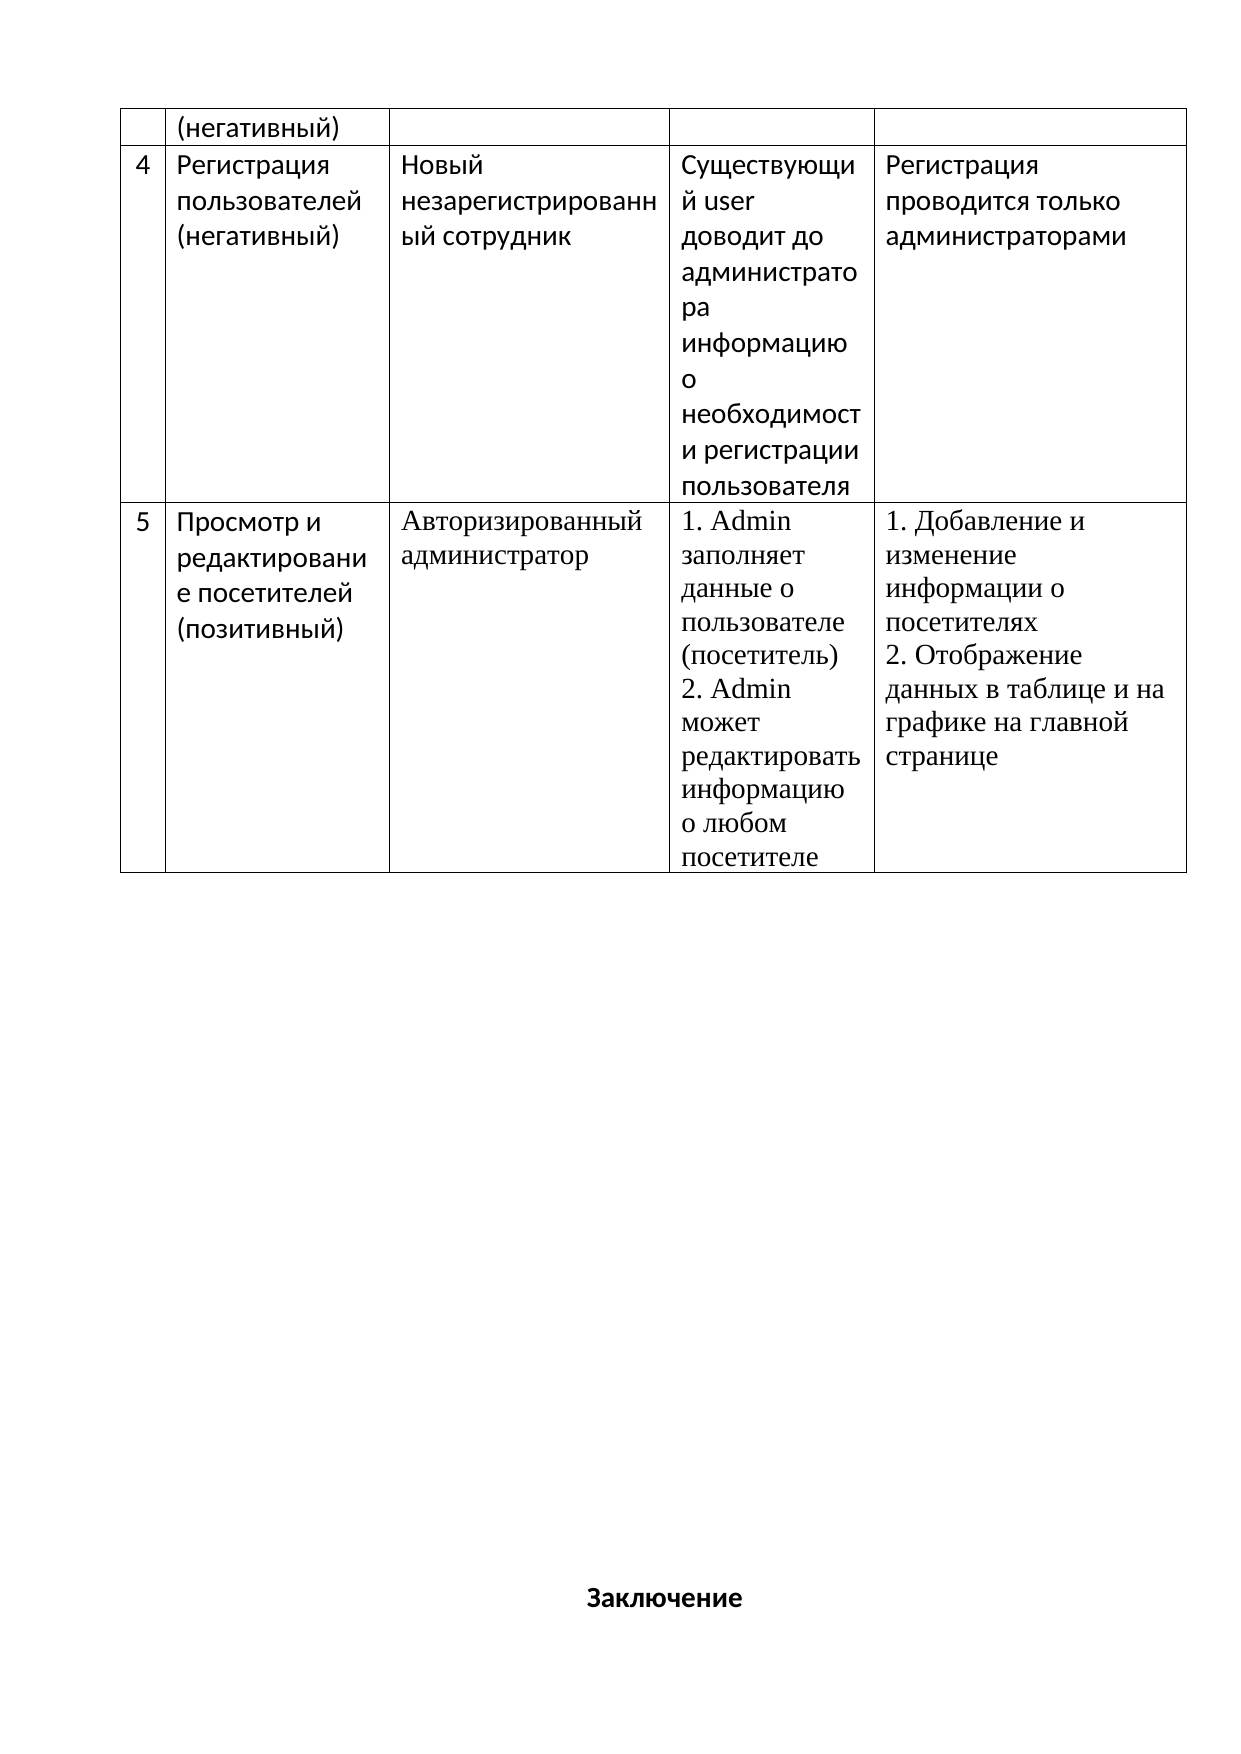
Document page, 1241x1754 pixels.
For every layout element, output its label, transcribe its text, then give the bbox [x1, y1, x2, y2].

table_cell Просмотр и редактирование посетителей (позитивный) [166, 503, 389, 872]
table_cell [166, 109, 389, 145]
table_cell Авторизированный администратор [390, 503, 669, 872]
table_cell Регистрация проводится только администраторами [875, 146, 1186, 502]
table_cell Регистрация пользователей (негативный) [166, 146, 389, 502]
table_cell 4 [121, 146, 165, 502]
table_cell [390, 109, 669, 145]
table_cell 3 [121, 109, 165, 145]
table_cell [670, 109, 874, 145]
table_cell Новый незарегистрированный сотрудник [390, 146, 669, 502]
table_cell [875, 109, 1186, 145]
table_cell 1. Добавление и изменение информации о посетителях 2. Отображение данных в таблице и на графике на главной странице [875, 503, 1186, 872]
table_cell 1. Admin заполняет данные о пользователе (посетитель) 2. Admin может редактировать информацию о любом посетителе [670, 503, 874, 872]
text Заключение [295, 1579, 1034, 1614]
table_cell Существующий user доводит до администратора информацию о необходимости регистрации пользователя [670, 146, 874, 502]
table_cell 5 [121, 503, 165, 872]
